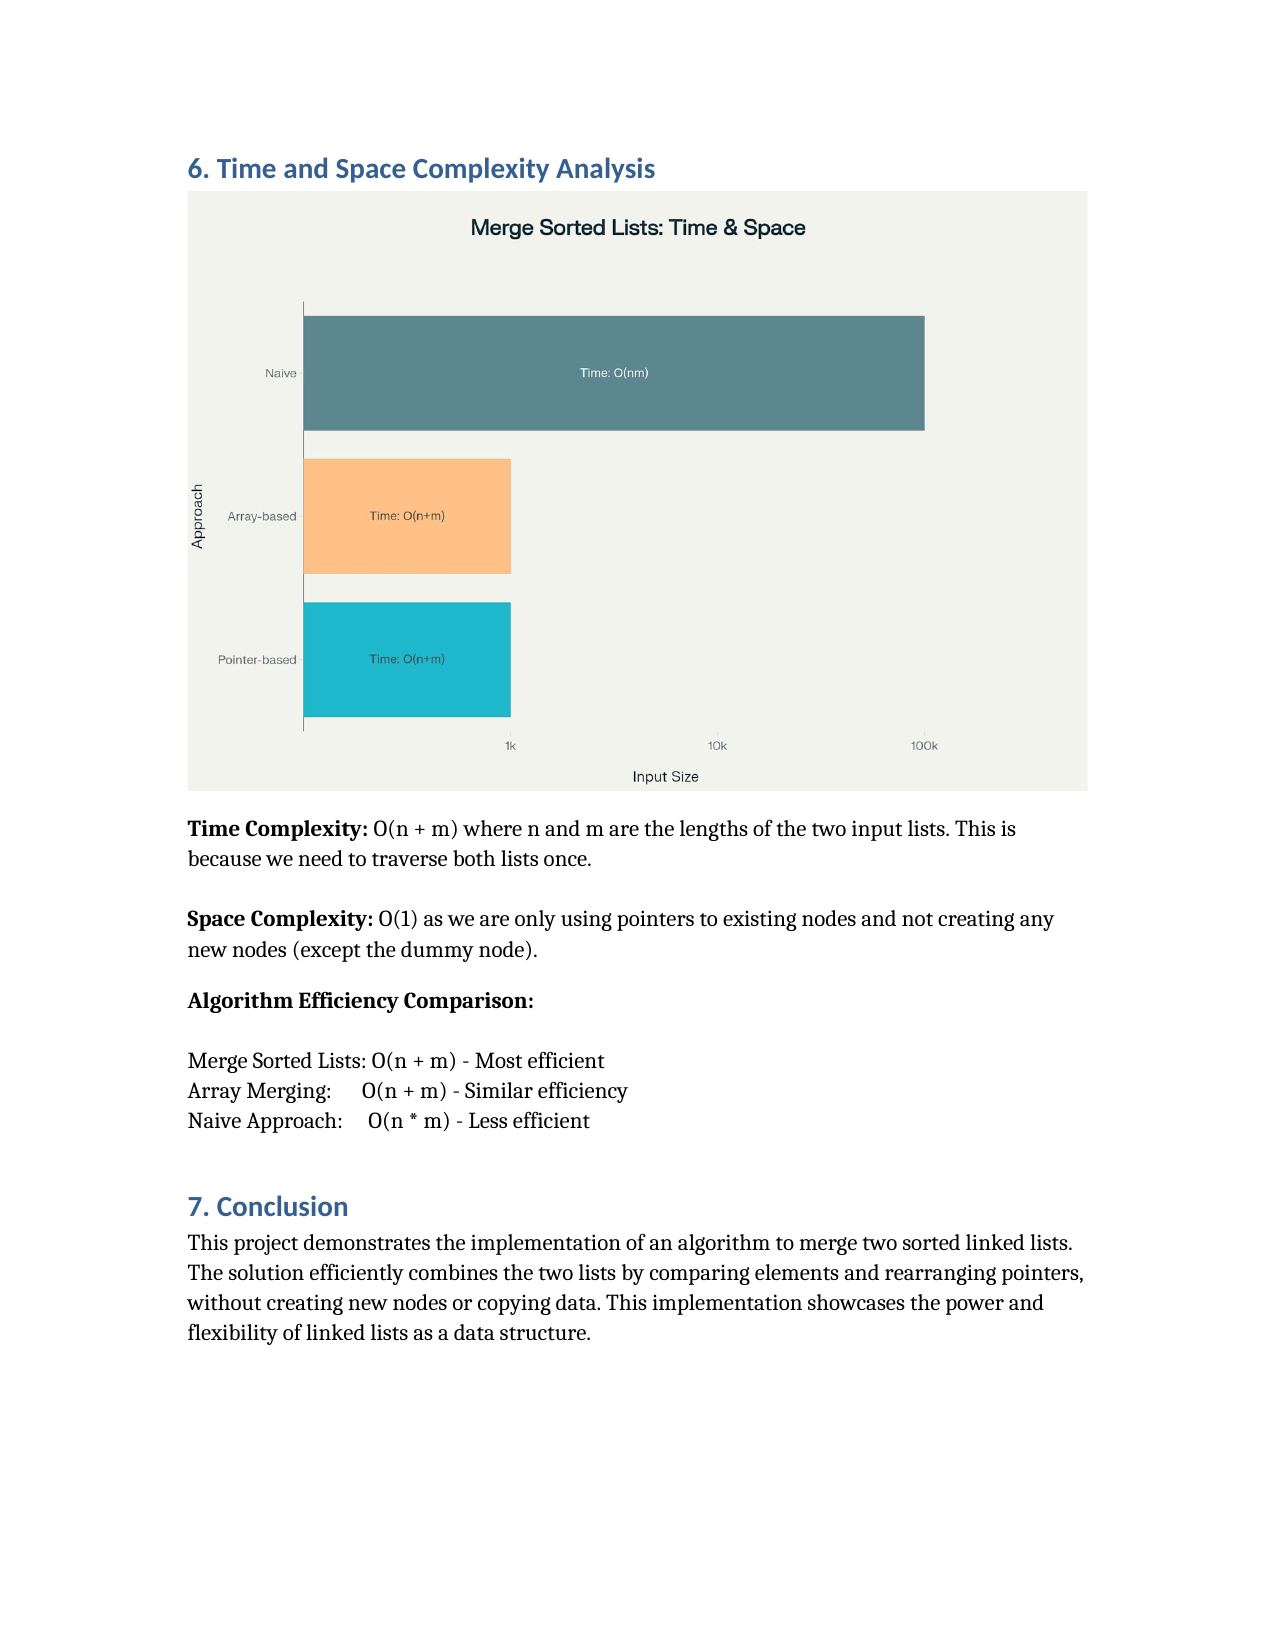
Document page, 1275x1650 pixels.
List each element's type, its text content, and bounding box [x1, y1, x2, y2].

text This project demonstrates the implementation of an algorithm to merge two sorted linked lists. The solution efficiently combines the two lists by comparing elements and rearranging pointers, without creating new nodes or copying data. This implementation showcases the power and flexibility of linked lists as a data structure. [187, 1229, 1087, 1346]
picture [187, 191, 1088, 791]
text Algorithm Efficiency Comparison: Merge Sorted Lists: O(n + m) - Most efficient Array Merging: O(n + m) - Similar efficiency Naive Approach: O(n * m) - Less efficient [187, 987, 1087, 1135]
subtitle 7. Conclusion [187, 1188, 1087, 1224]
subtitle 6. Time and Space Complexity Analysis [187, 150, 1087, 186]
text Time Complexity: O(n + m) where n and m are the lengths of the two input lists. This is because we need to traverse both lists once. Space Complexity: O(1) as we are only using pointers to existing nodes and not creating any new nodes (except the dummy node). [187, 816, 1087, 963]
